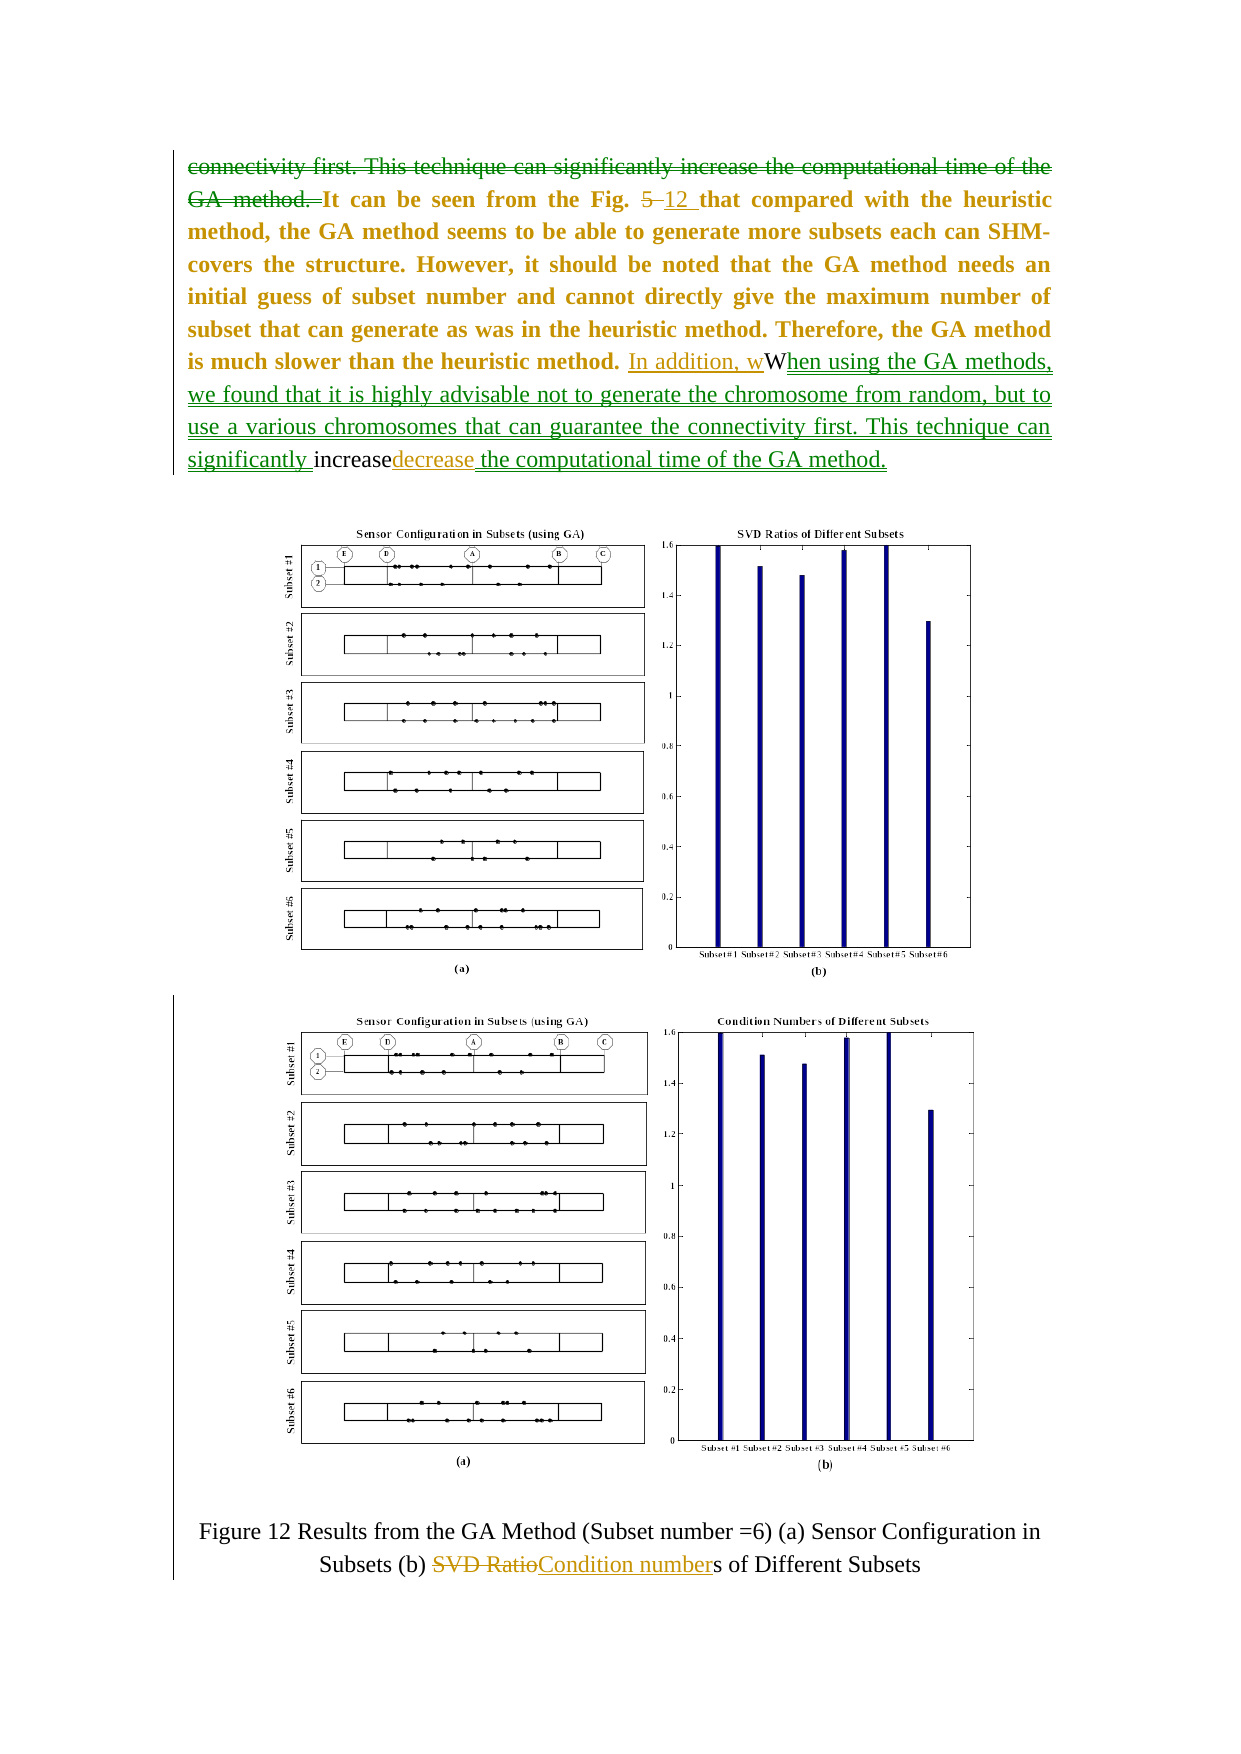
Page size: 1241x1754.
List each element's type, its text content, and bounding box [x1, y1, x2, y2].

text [187, 150, 1053, 475]
text Figure Results from the GA Method (Subset number =6) (a) Sensor Configuration in Subsets (b) s of Different Subsets [187, 1515, 1053, 1580]
